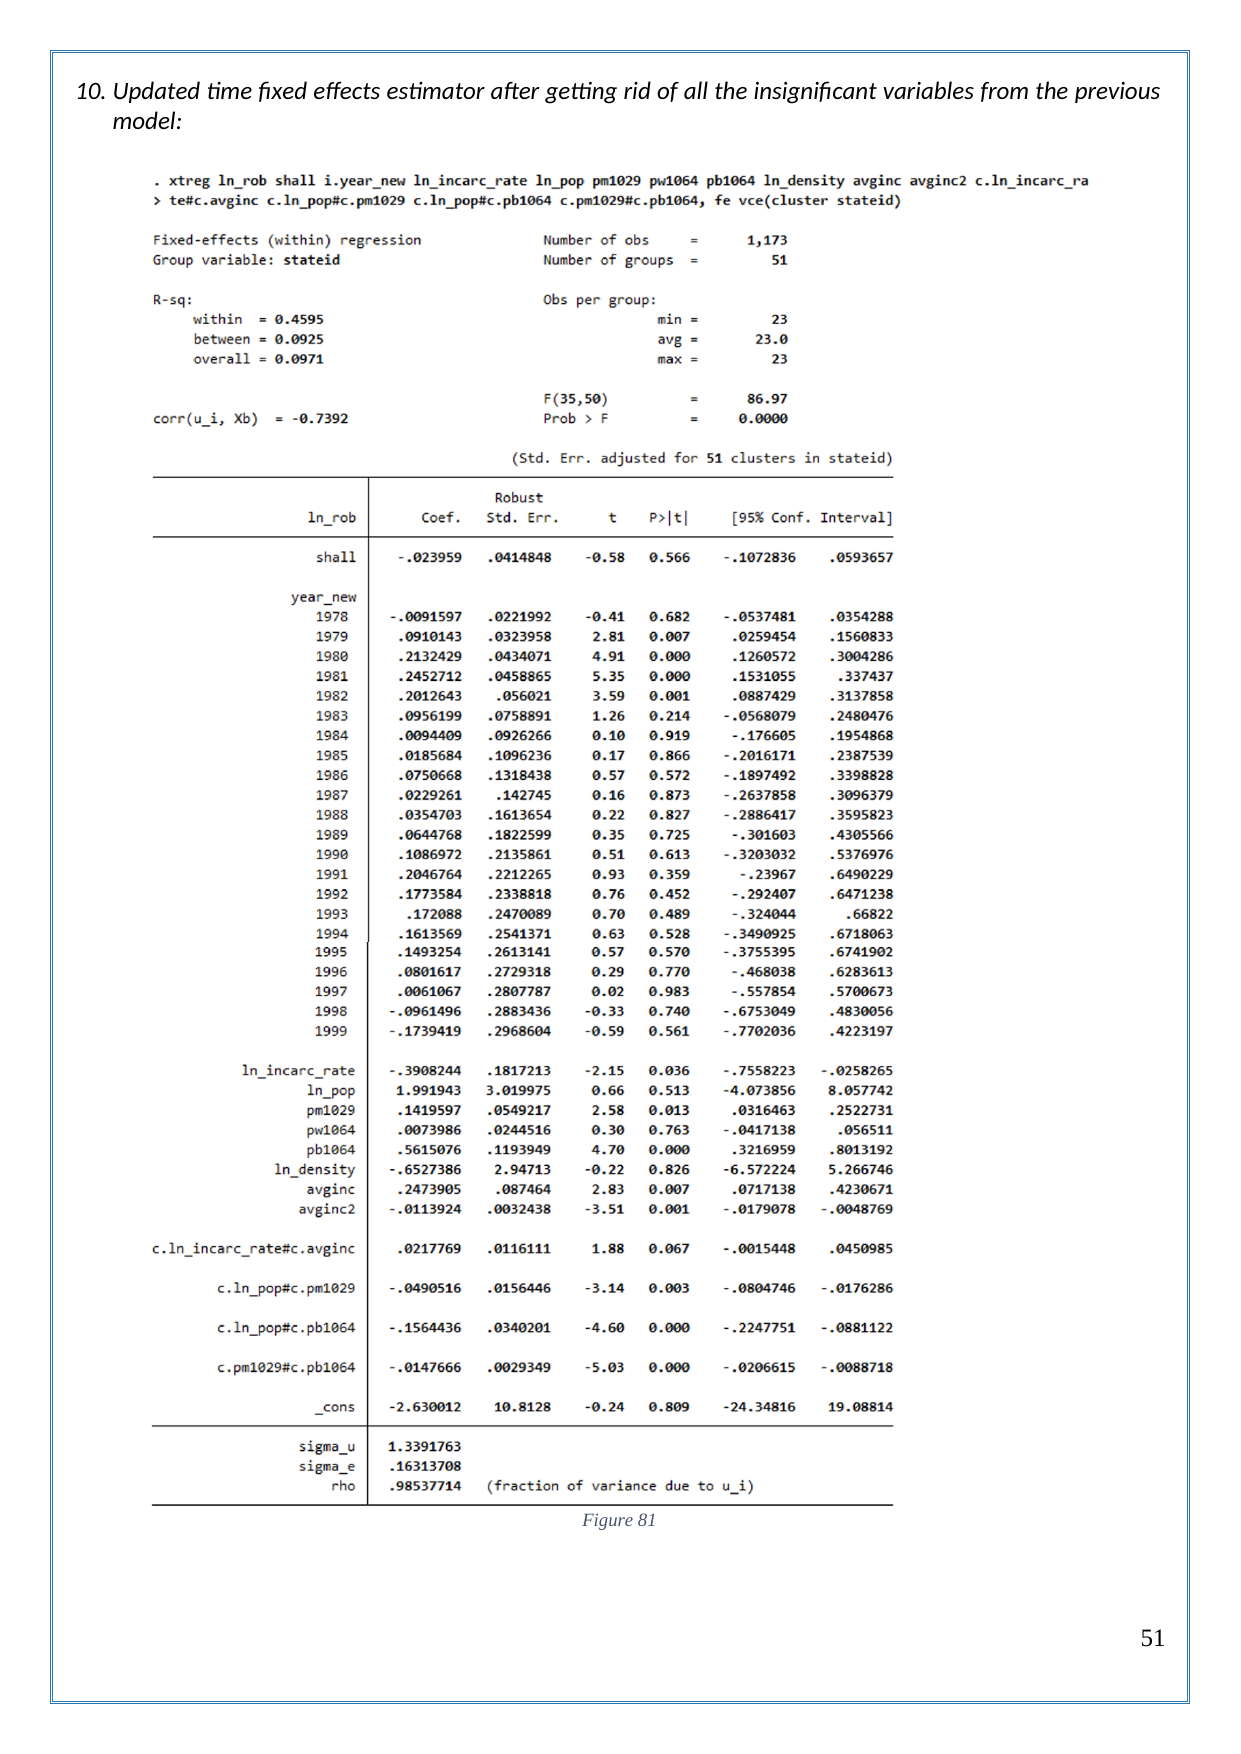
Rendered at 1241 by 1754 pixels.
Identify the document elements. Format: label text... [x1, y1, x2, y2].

picture [150, 166, 1091, 1509]
list Updated time fixed effects estimator after getting rid of all the insignificant variables from the previous model: [75, 75, 1165, 136]
text Figure 81 [75, 1509, 1165, 1531]
